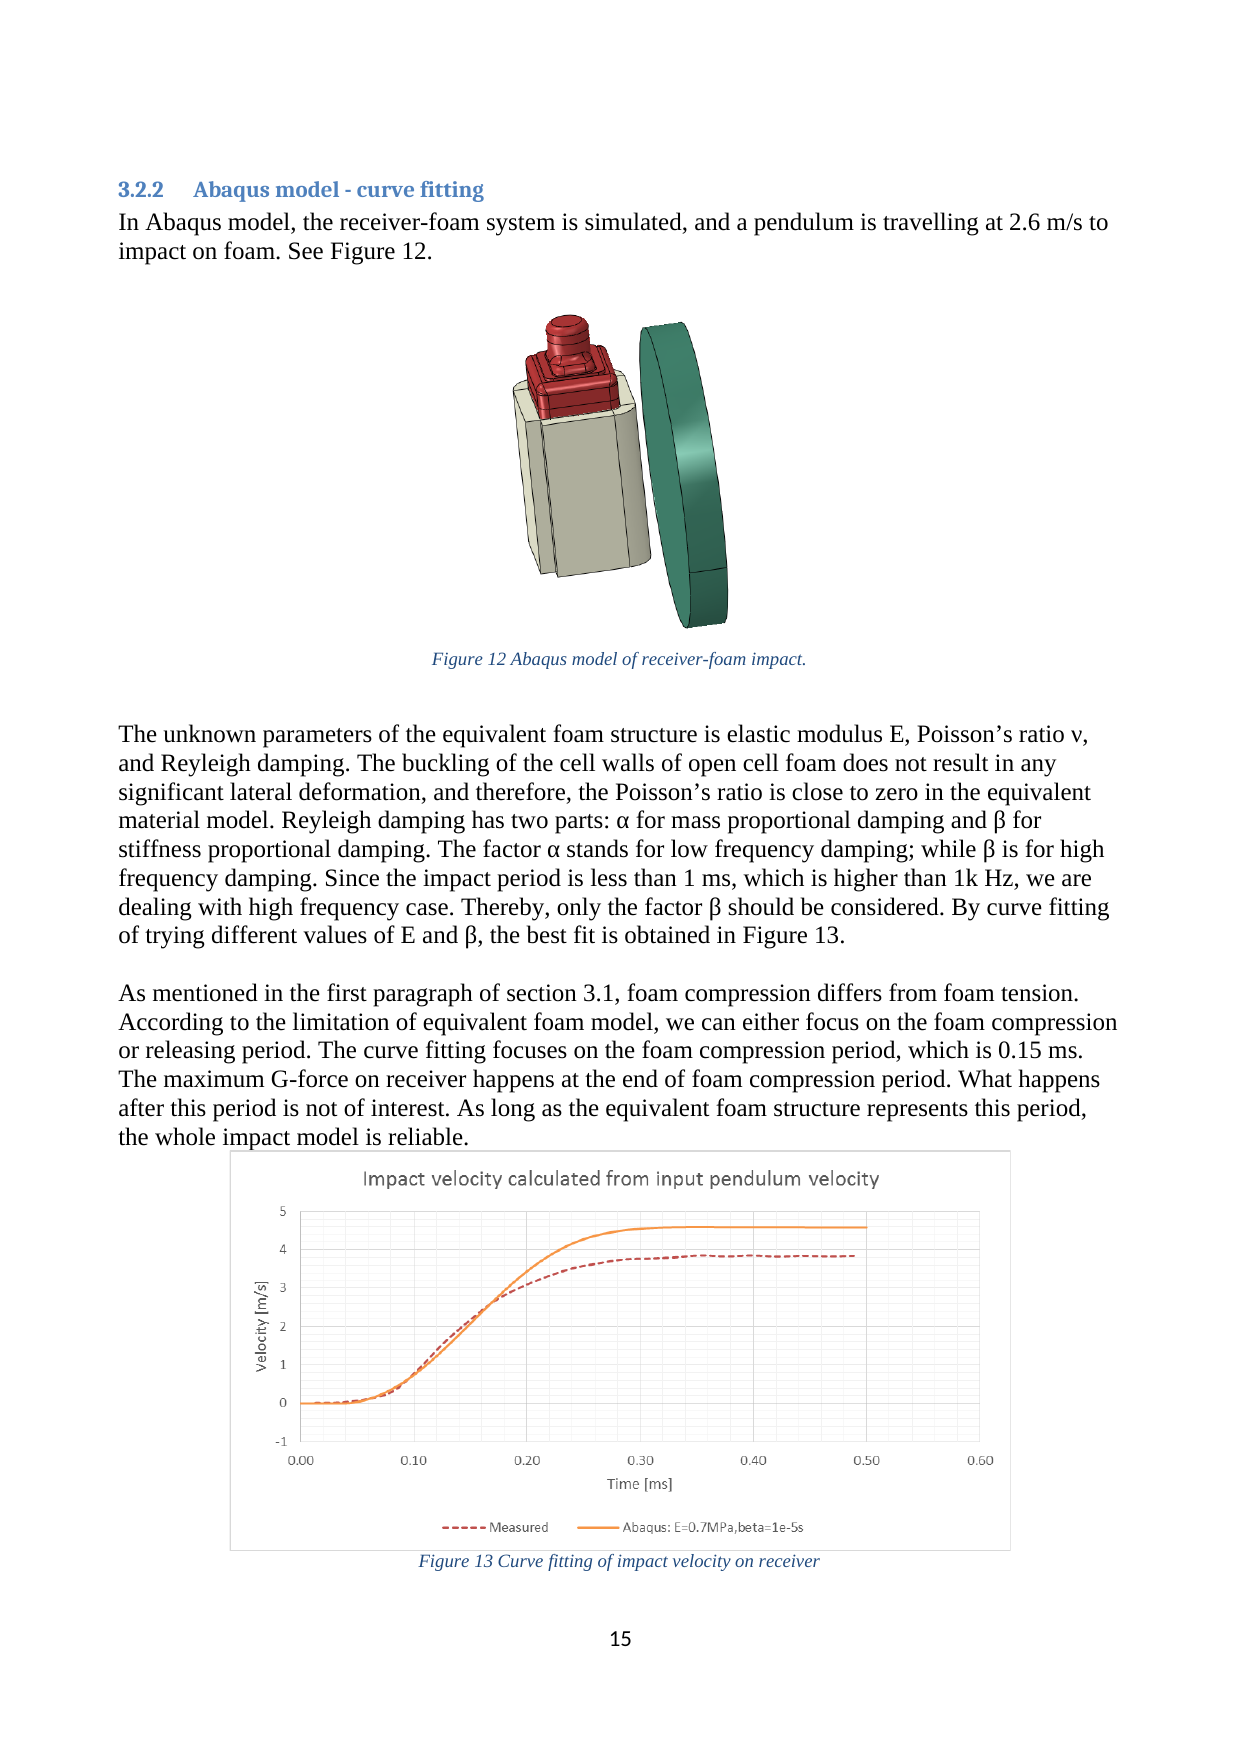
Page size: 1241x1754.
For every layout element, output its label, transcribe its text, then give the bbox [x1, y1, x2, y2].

text In Abaqus model, the receiver-foam system is simulated, and a pendulum is travelling at 2.6 m/s to impact on foam. See Figure 12. [118, 207, 1122, 265]
picture [229, 1150, 1011, 1551]
text The unknown parameters of the equivalent foam structure is elastic modulus E, Poisson’s ratio ν, and Reyleigh damping. The buckling of the cell walls of open cell foam does not result in any significant lateral deformation, and therefore, the Poisson’s ratio is close to zero in the equivalent material model. Reyleigh damping has two parts: α for mass proportional damping and β for stiffness proportional damping. The factor α stands for low frequency damping; while β is for high frequency damping. Since the impact period is less than 1 ms, which is higher than 1k Hz, we are dealing with high frequency case. Thereby, only the factor β should be considered. By curve fitting of trying different values of E and β, the best fit is obtained in Figure 13. [118, 719, 1122, 949]
picture [497, 293, 743, 648]
text As mentioned in the first paragraph of section 3.1, foam compression differs from foam tension. According to the limitation of equivalent foam model, we can either focus on the foam compression or releasing period. The curve fitting focuses on the foam compression period, which is 0.15 ms. The maximum G-force on receiver happens at the end of foam compression period. What happens after this period is not of interest. As long as the equivalent foam structure represents this period, the whole impact model is reliable. [118, 978, 1122, 1150]
subtitle Abaqus model - curve fitting [118, 177, 1122, 203]
text Figure 12 Abaqus model of receiver-foam impact. [118, 648, 1122, 669]
text Figure 13 Curve fitting of impact velocity on receiver [118, 1550, 1122, 1572]
